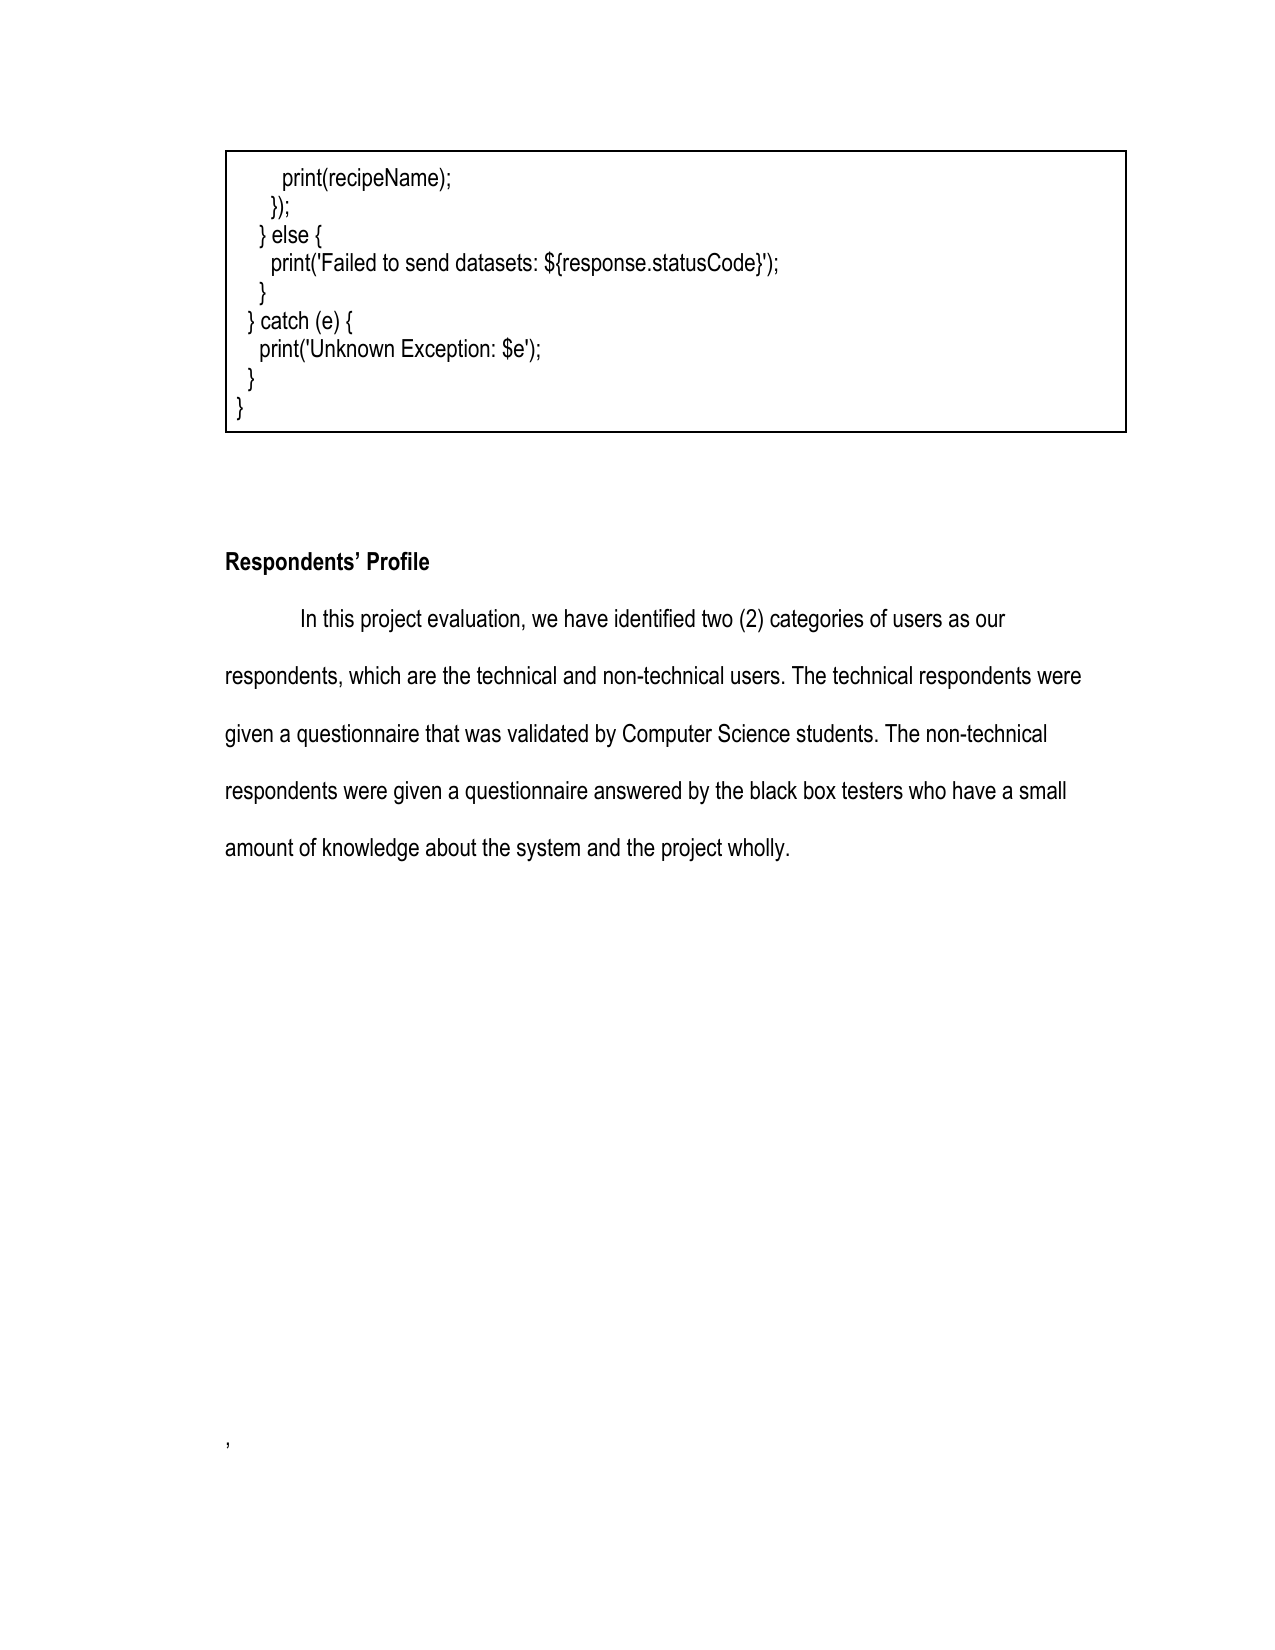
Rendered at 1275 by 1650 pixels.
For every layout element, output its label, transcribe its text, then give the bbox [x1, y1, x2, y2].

text In this project evaluation, we have identified two (2) categories of users as our respondents, which are the technical and non-technical users. The technical respondents were given a questionnaire that was validated by Computer Science students. The non-technical respondents were given a questionnaire answered by the black box testers who have a small amount of knowledge about the system and the project wholly. [225, 604, 1125, 862]
text Respondents’ Profile [225, 547, 1125, 575]
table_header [227, 152, 1125, 431]
